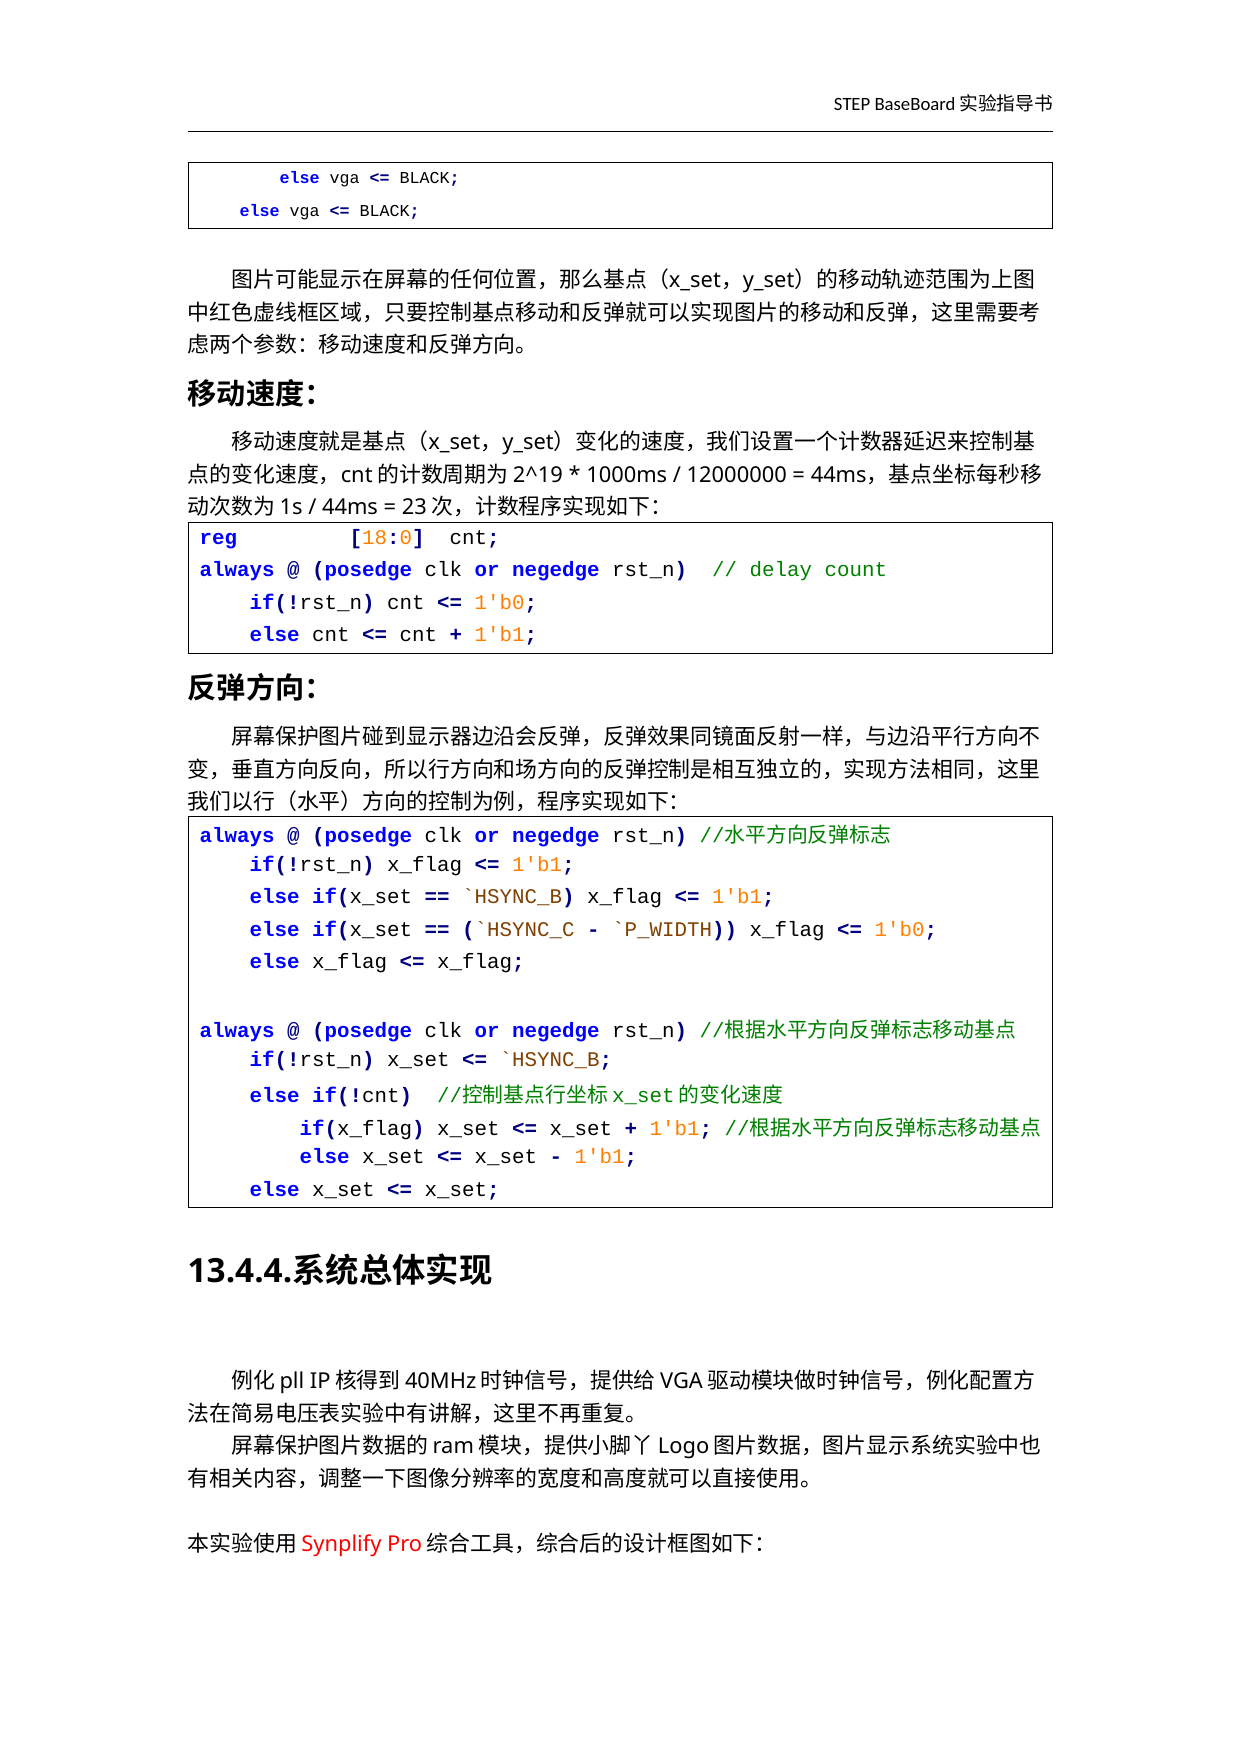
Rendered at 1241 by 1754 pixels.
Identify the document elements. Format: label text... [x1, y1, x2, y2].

text 例化pll IP核得到40MHz时钟信号，提供给VGA驱动模块做时钟信号，例化配置方法在简易电压表实验中有讲解，这里不再重复。 [187, 1363, 1053, 1428]
text 移动速度： [187, 359, 1053, 424]
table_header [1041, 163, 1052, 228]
text 反弹方向： [187, 654, 1053, 719]
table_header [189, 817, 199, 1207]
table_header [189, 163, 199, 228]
text 屏幕保护图片碰到显示器边沿会反弹，反弹效果同镜面反射一样，与边沿平行方向不变，垂直方向反向，所以行方向和场方向的反弹控制是相互独立的，实现方法相同，这里我们以行（水平）方向的控制为例，程序实现如下： [187, 719, 1053, 816]
subtitle 13.4.4.系统总体实现 [187, 1235, 1053, 1300]
text 移动速度就是基点（x_set，y_set）变化的速度，我们设置一个计数器延迟来控制基点的变化速度，cnt的计数周期为2^19 * 1000ms / 12000000 = 44ms，基点坐标每秒移动次数为1s / 44ms = 23次，计数程序实现如下： [187, 424, 1053, 522]
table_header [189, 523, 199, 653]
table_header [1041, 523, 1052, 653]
text 图片可能显示在屏幕的任何位置，那么基点（x_set，y_set）的移动轨迹范围为上图中红色虚线框区域，只要控制基点移动和反弹就可以实现图片的移动和反弹，这里需要考虑两个参数：移动速度和反弹方向。 [187, 262, 1053, 359]
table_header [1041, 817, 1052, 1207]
text 屏幕保护图片数据的ram模块，提供小脚丫Logo图片数据，图片显示系统实验中也有相关内容，调整一下图像分辨率的宽度和高度就可以直接使用。 [187, 1428, 1053, 1493]
text 本实验使用Synplify Pro综合工具，综合后的设计框图如下： [187, 1525, 1053, 1558]
